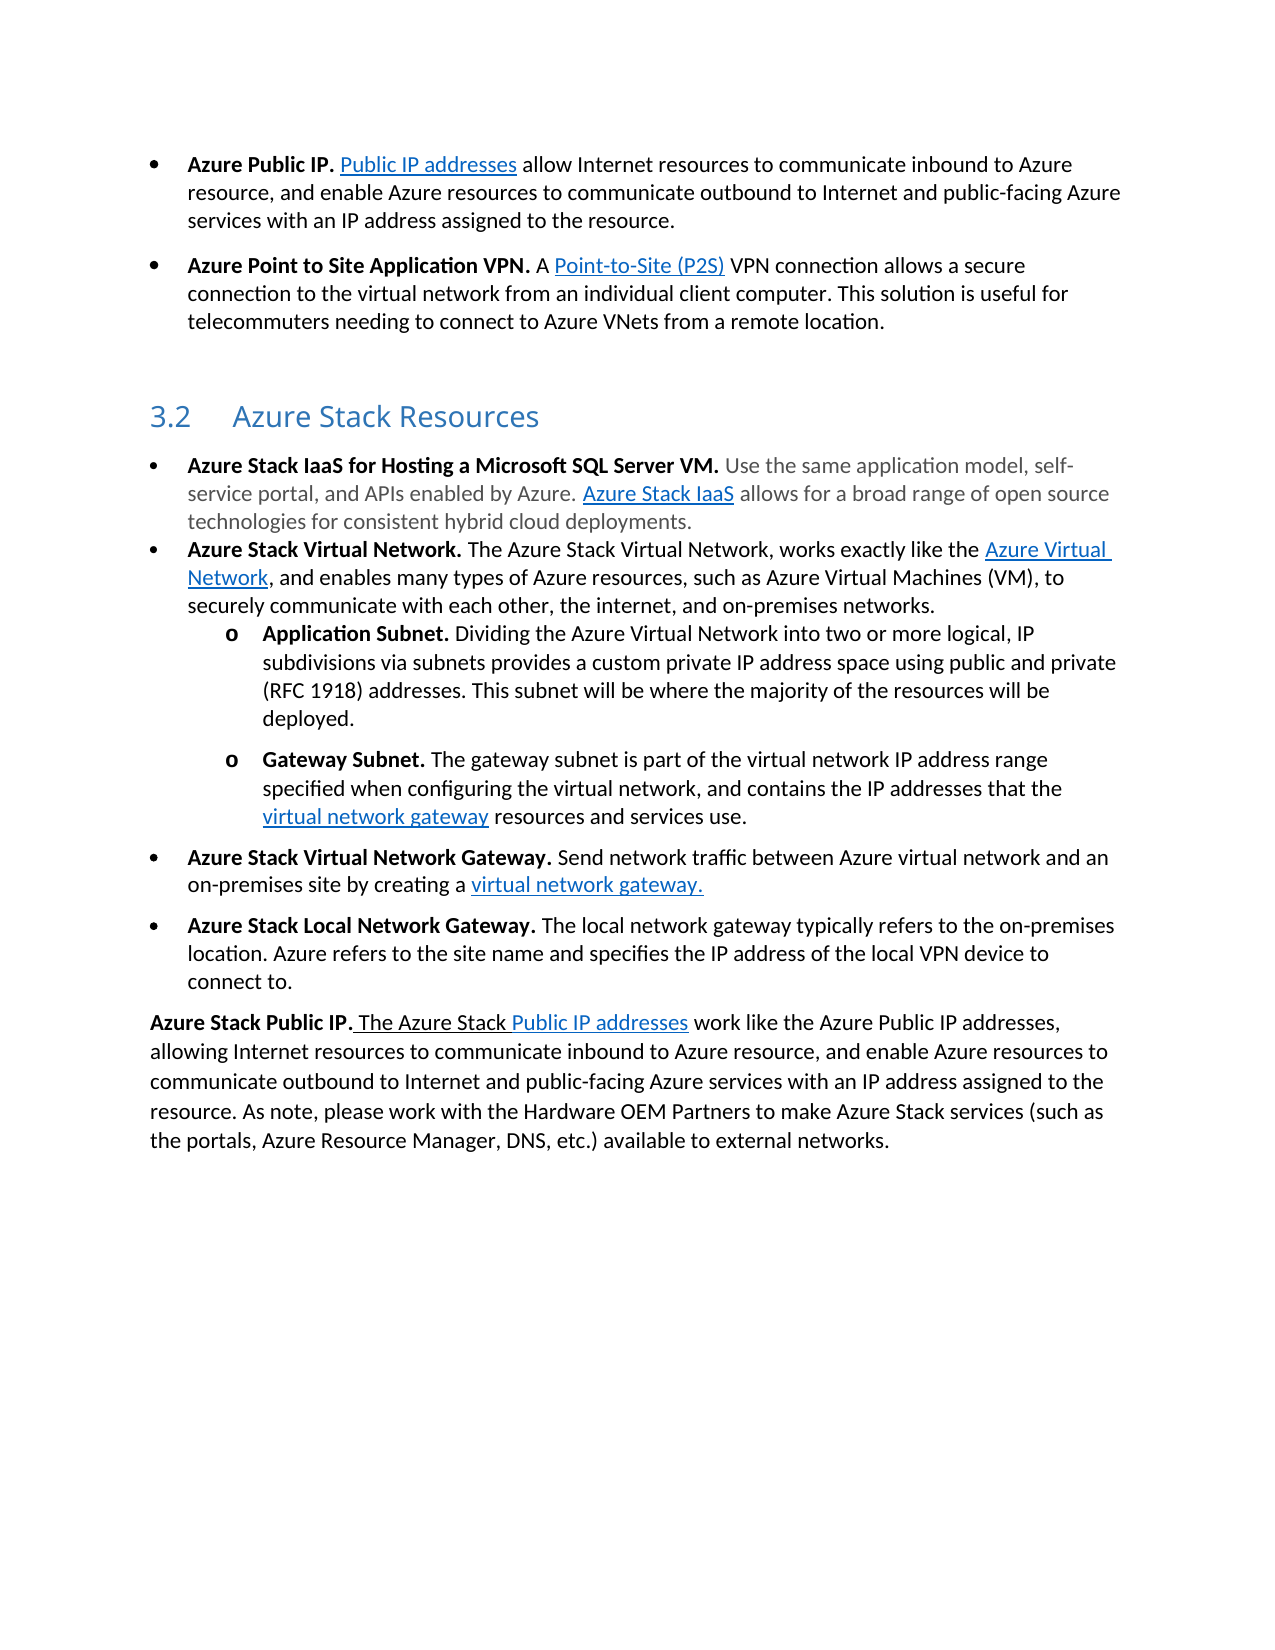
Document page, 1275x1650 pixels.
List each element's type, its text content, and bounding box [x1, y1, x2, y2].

list Azure Point to Site Application VPN. A Point-to-Site (P2S) VPN connection allows a secure connection to the virtual network from an individual client computer. This solution is useful for telecommuters needing to connect to Azure VNets from a remote location. [886, 251, 1123, 335]
list Azure Stack Virtual Network Gateway. Send network traffic between Azure virtual network and an on-premises site by creating a virtual network gateway. [703, 843, 1123, 899]
list Azure Stack Local Network Gateway. The local network gateway typically refers to the on-premises location. Azure refers to the site name and specifies the IP address of the local VPN device to connect to. [150, 911, 542, 995]
list Azure Point to Site Application VPN. A Point-to-Site (P2S) VPN connection allows a secure connection to the virtual network from an individual client computer. This solution is useful for telecommuters needing to connect to Azure VNets from a remote location. [150, 251, 536, 335]
text Azure Stack Public IP. The Azure Stack Public IP addresses work like the Azure Public IP addresses, allowing Internet resources to communicate inbound to Azure resource, and enable Azure resources to communicate outbound to Internet and public-facing Azure services with an IP address assigned to the resource. As note, please work with the Hardware OEM Partners to make Azure Stack services (such as the portals, Azure Resource Manager, DNS, etc.) available to external networks. [150, 1008, 1125, 1154]
list Application Subnet. Dividing the Azure Virtual Network into two or more logical, IP subdivisions via subnets provides a custom private IP address space using public and private (RFC 1918) addresses. This subnet will be where the majority of the resources will be deployed. [225, 619, 1123, 732]
list Azure Public IP. Public IP addresses allow Internet resources to communicate inbound to Azure resource, and enable Azure resources to communicate outbound to Internet and public-facing Azure services with an IP address assigned to the resource. [676, 150, 1123, 234]
list Azure Stack IaaS for Hosting a Microsoft SQL Server VM. Use the same application model, self-service portal, and APIs enabled by Azure. Azure Stack IaaS allows for a broad range of open source technologies for consistent hybrid cloud deployments. [150, 451, 725, 535]
text Azure Stack Resources [150, 396, 1125, 436]
list Azure Stack Virtual Network. The Azure Stack Virtual Network, works exactly like the Azure Virtual Network, and enables many types of Azure resources, such as Azure Virtual Machines (VM), to securely communicate with each other, the internet, and on-premises networks. [150, 535, 468, 619]
list Gateway Subnet. The gateway subnet is part of the virtual network IP address range specified when configuring the virtual network, and contains the IP addresses that the virtual network gateway resources and services use. [225, 745, 1123, 830]
list Azure Stack Local Network Gateway. The local network gateway typically refers to the on-premises location. Azure refers to the site name and specifies the IP address of the local VPN device to connect to. [293, 911, 1123, 995]
list Azure Stack IaaS for Hosting a Microsoft SQL Server VM. Use the same application model, self-service portal, and APIs enabled by Azure. Azure Stack IaaS allows for a broad range of open source technologies for consistent hybrid cloud deployments. [693, 451, 1123, 535]
list Azure Public IP. Public IP addresses allow Internet resources to communicate inbound to Azure resource, and enable Azure resources to communicate outbound to Internet and public-facing Azure services with an IP address assigned to the resource. [150, 150, 340, 234]
list Azure Stack Virtual Network Gateway. Send network traffic between Azure virtual network and an on-premises site by creating a virtual network gateway. [150, 843, 558, 899]
